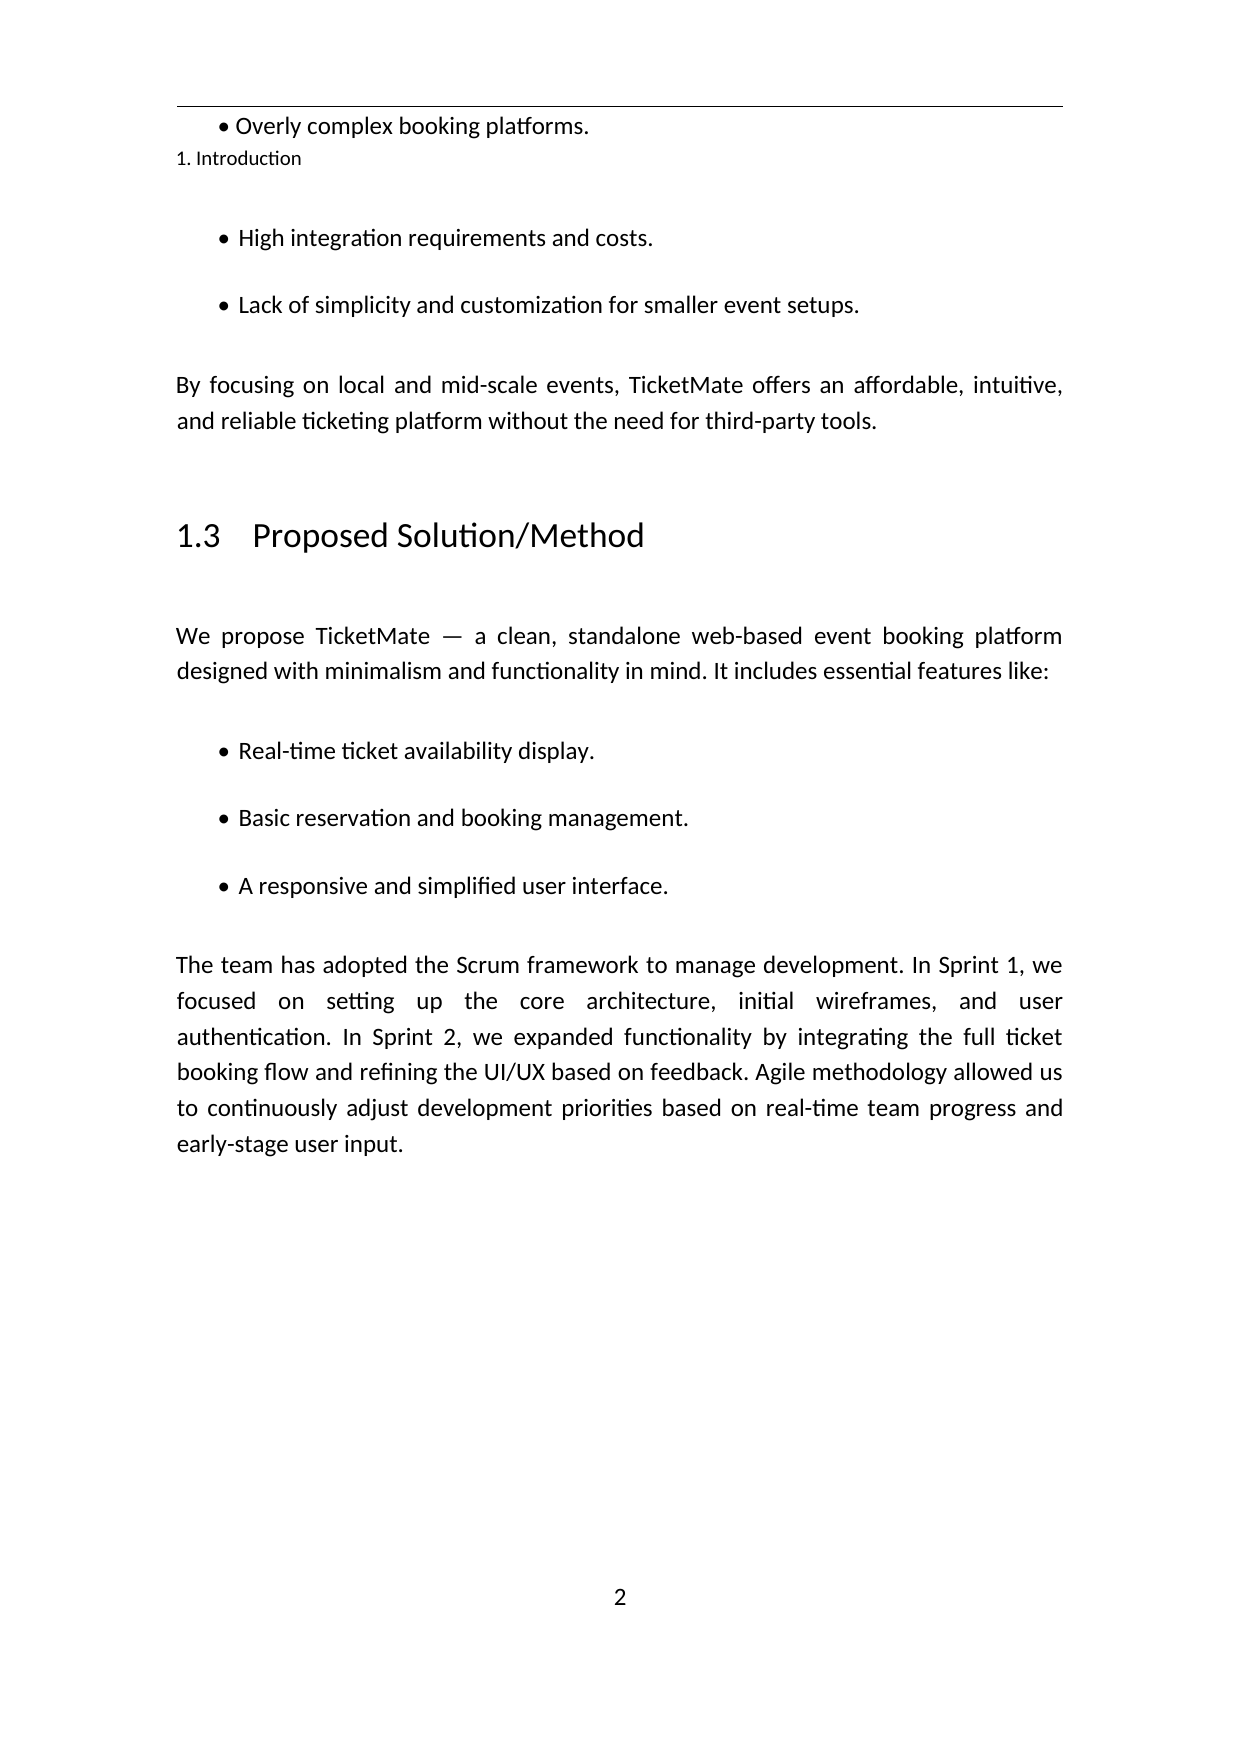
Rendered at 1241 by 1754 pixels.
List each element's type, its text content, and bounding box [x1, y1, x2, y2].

text • Overly complex booking platforms. [217, 110, 1064, 140]
text 1. Introduction [176, 145, 1064, 171]
text By focusing on local and mid-scale events, TicketMate offers an affordable, intuitive, and reliable ticketing platform without the need for third-party tools. [176, 369, 1064, 436]
list High integration requirements and costs. [217, 222, 1064, 253]
list Basic reservation and booking management. [217, 802, 1064, 833]
text The team has adopted the Scrum framework to manage development. In Sprint 1, we focused on setting up the core architecture, initial wireframes, and user authentication. In Sprint 2, we expanded functionality by integrating the full ticket booking flow and refining the UI/UX based on feedback. Agile methodology allowed us to continuously adjust development priorities based on real-time team progress and early-stage user input. [176, 949, 1064, 1158]
list A responsive and simplified user interface. [217, 870, 1064, 900]
text We propose TicketMate — a clean, standalone web-based event booking platform designed with minimalism and functionality in mind. It includes essential features like: [176, 620, 1064, 686]
list Real-time ticket availability display. [217, 735, 1064, 765]
subtitle 1.3 Proposed Solution/Method [176, 513, 1064, 556]
list Lack of simplicity and customization for smaller event setups. [217, 290, 1064, 320]
